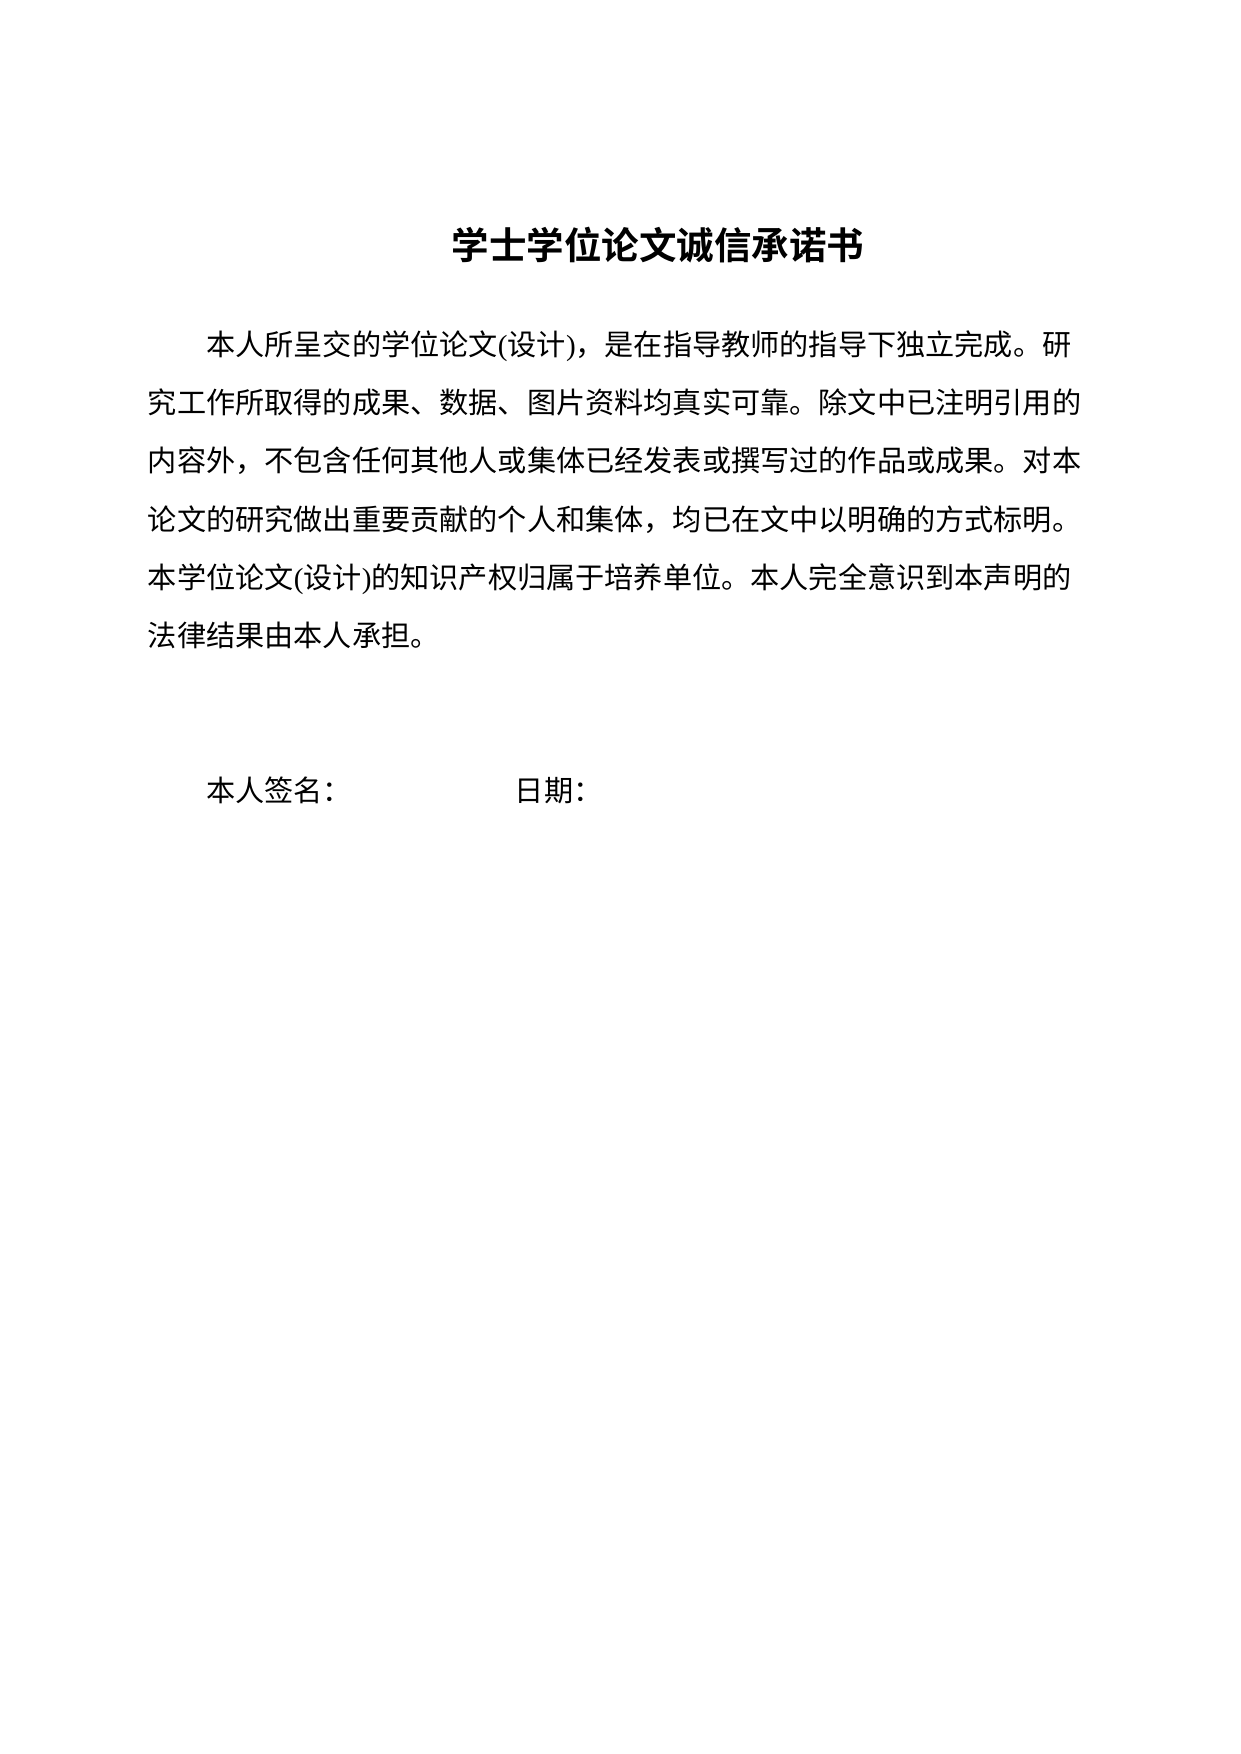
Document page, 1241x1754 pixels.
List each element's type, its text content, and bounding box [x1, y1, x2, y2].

text 学士学位论文诚信承诺书 [148, 211, 1092, 276]
text 本人签名： 日期： [148, 756, 1092, 821]
text 本人所呈交的学位论文(设计)，是在指导教师的指导下独立完成。研究工作所取得的成果、数据、图片资料均真实可靠。除文中已注明引用的内容外，不包含任何其他人或集体已经发表或撰写过的作品或成果。对本论文的研究做出重要贡献的个人和集体，均已在文中以明确的方式标明。本学位论文(设计)的知识产权归属于培养单位。本人完全意识到本声明的法律结果由本人承担。 [148, 308, 1092, 658]
